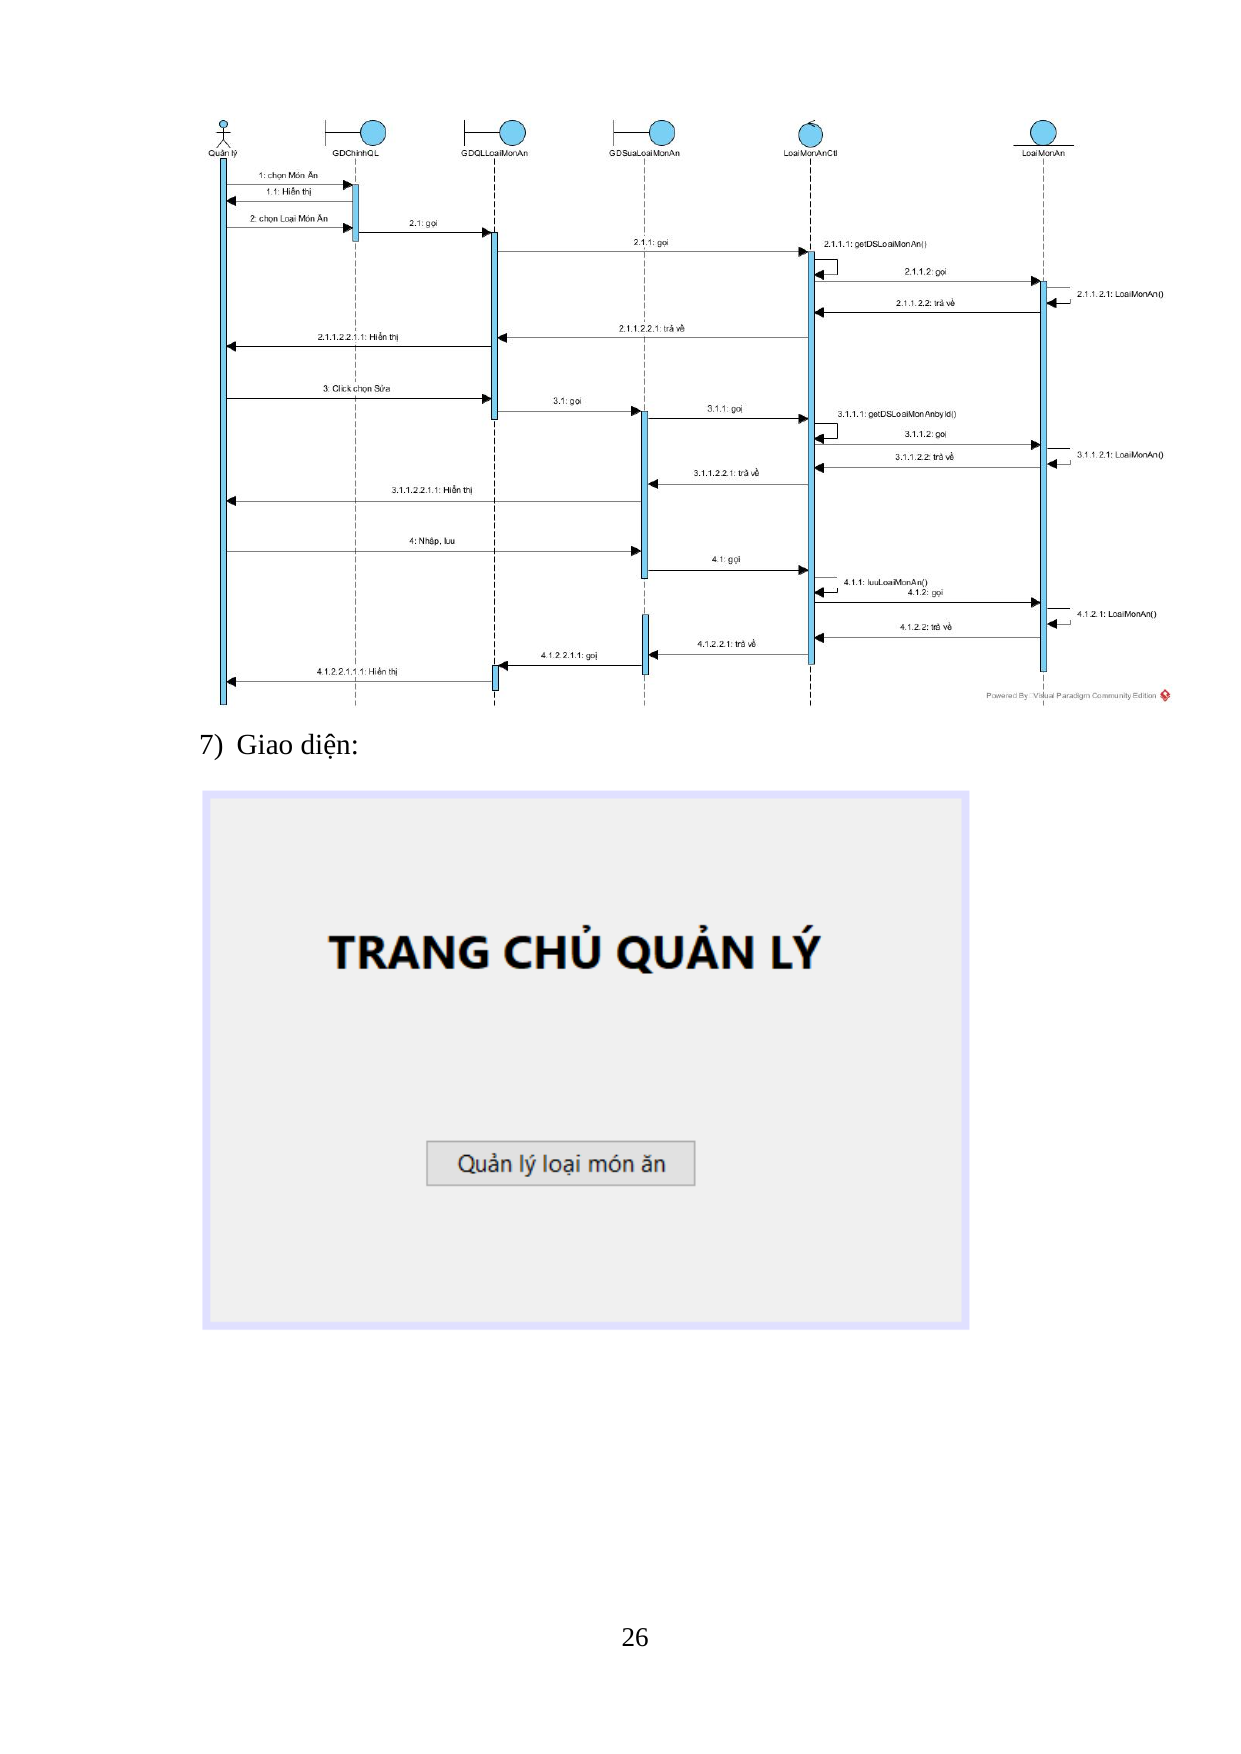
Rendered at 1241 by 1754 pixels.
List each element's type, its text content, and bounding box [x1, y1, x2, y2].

picture [198, 780, 1001, 1341]
picture [198, 118, 1174, 708]
list Giao diện: [199, 727, 1122, 761]
